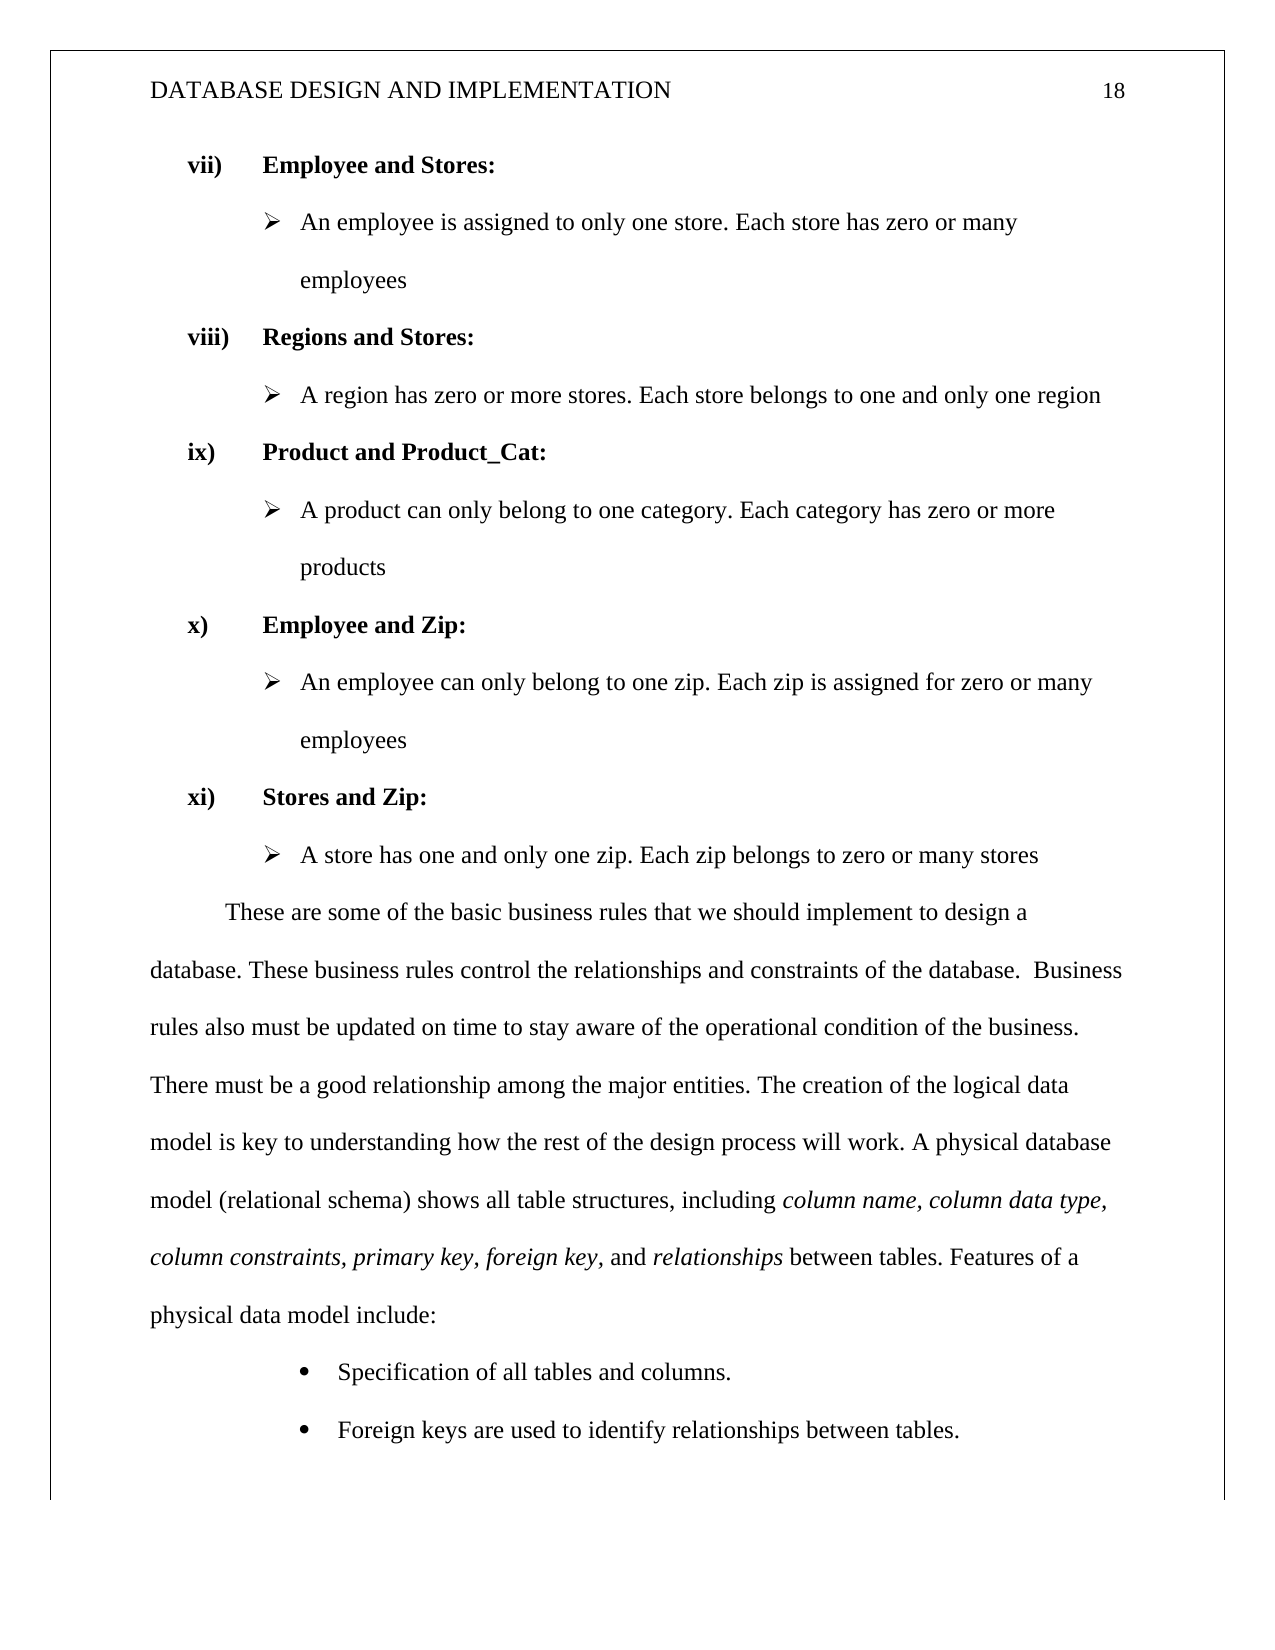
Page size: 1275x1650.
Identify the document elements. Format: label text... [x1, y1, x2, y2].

list Employee and Zip: [187, 610, 1125, 639]
list Stores and Zip: [187, 782, 1125, 811]
list Specification of all tables and columns. [300, 1357, 1125, 1386]
list An employee is assigned to only one store. Each store has zero or many employees [262, 207, 1125, 294]
list A store has one and only one zip. Each zip belongs to zero or many stores [262, 840, 1125, 869]
list Regions and Stores: [187, 322, 1125, 351]
text These are some of the basic business rules that we should implement to design a database. These business rules control the relationships and constraints of the database. Business rules also must be updated on time to stay aware of the operational condition of the business. There must be a good relationship among the major entities. The creation of the logical data model is key to understanding how the rest of the design process will work. A physical database model (relational schema) shows all table structures, including column name, column data type, column constraints, primary key, foreign key, and relationships between tables. Features of a physical data model include: [150, 897, 1125, 1329]
list A product can only belong to one category. Each category has zero or more products [262, 495, 1125, 581]
list Product and Product_Cat: [187, 437, 1125, 466]
list Employee and Stores: [187, 150, 1125, 179]
list An employee can only belong to one zip. Each zip is assigned for zero or many employees [262, 667, 1125, 754]
list Foreign keys are used to identify relationships between tables. [300, 1415, 1125, 1444]
list A region has zero or more stores. Each store belongs to one and only one region [262, 380, 1125, 409]
